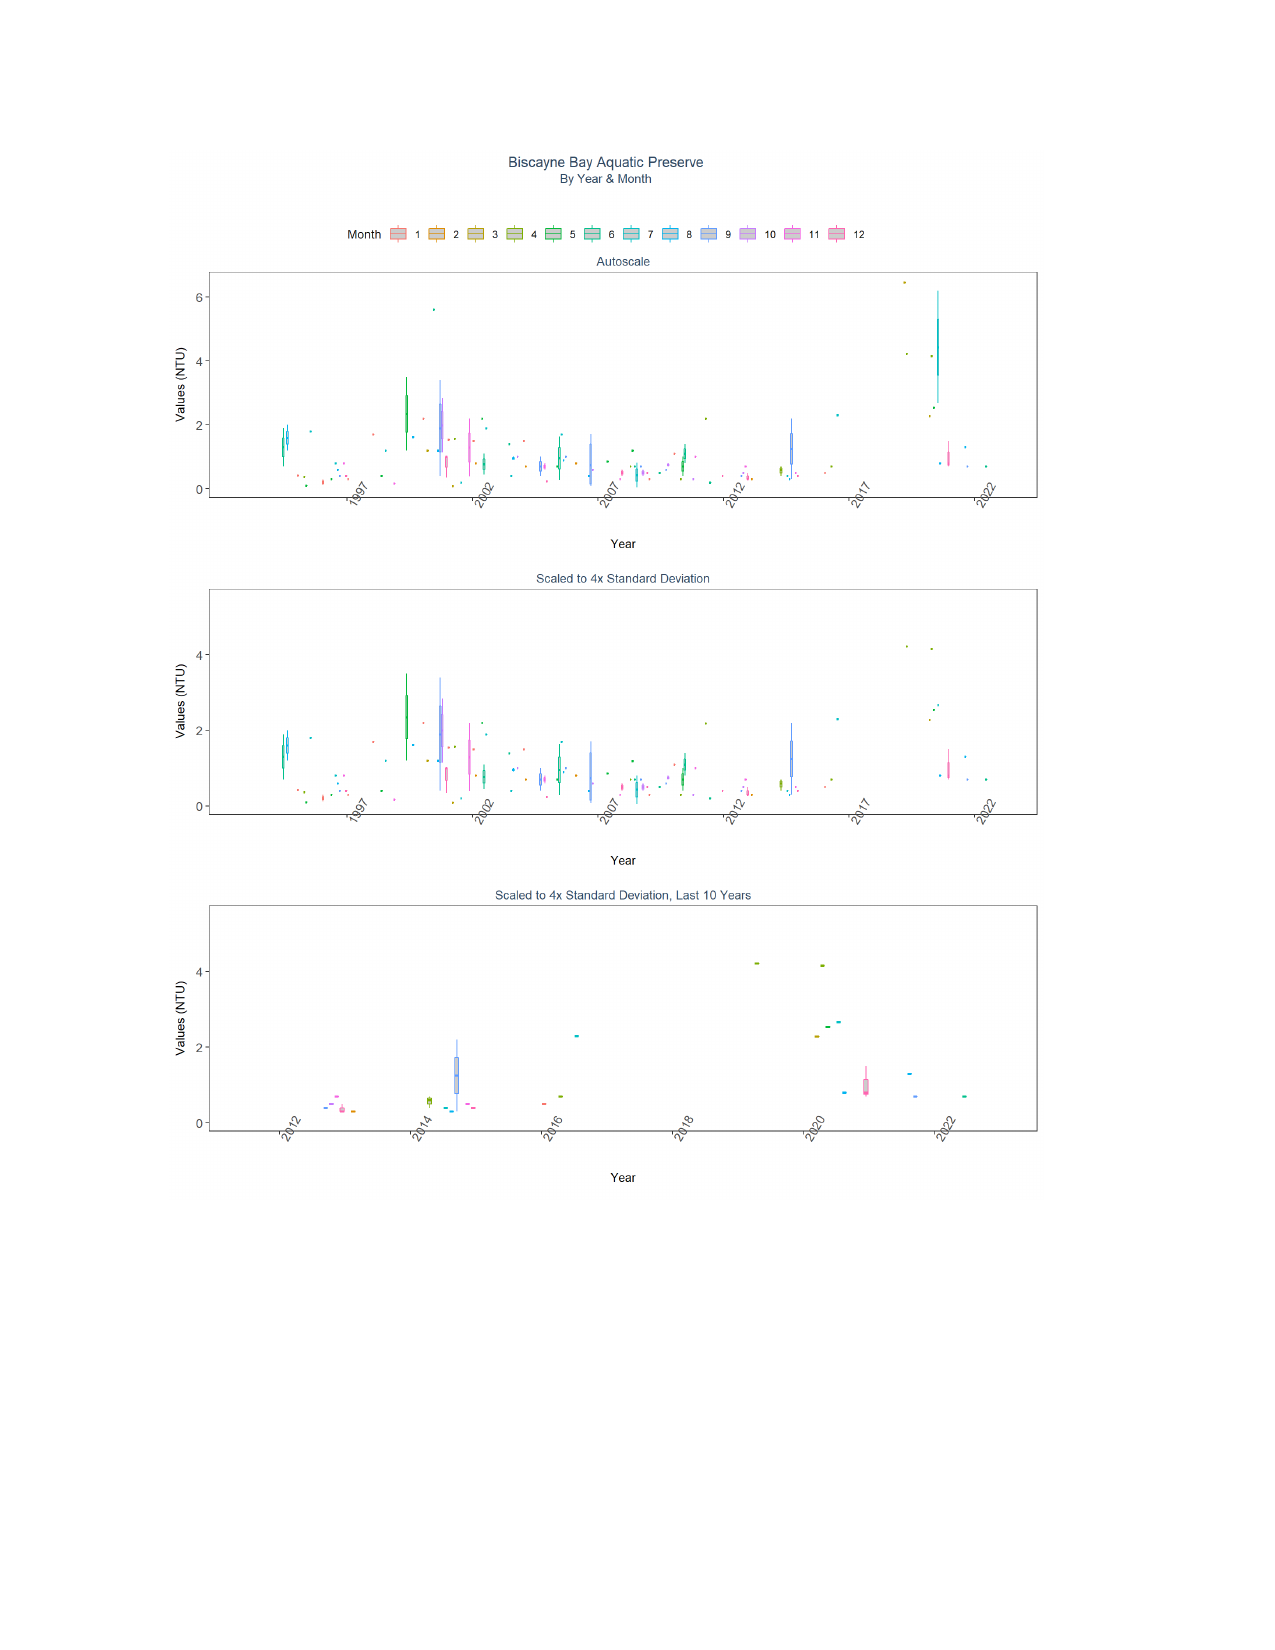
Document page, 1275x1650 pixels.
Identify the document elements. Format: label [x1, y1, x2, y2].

picture [168, 150, 1044, 1200]
